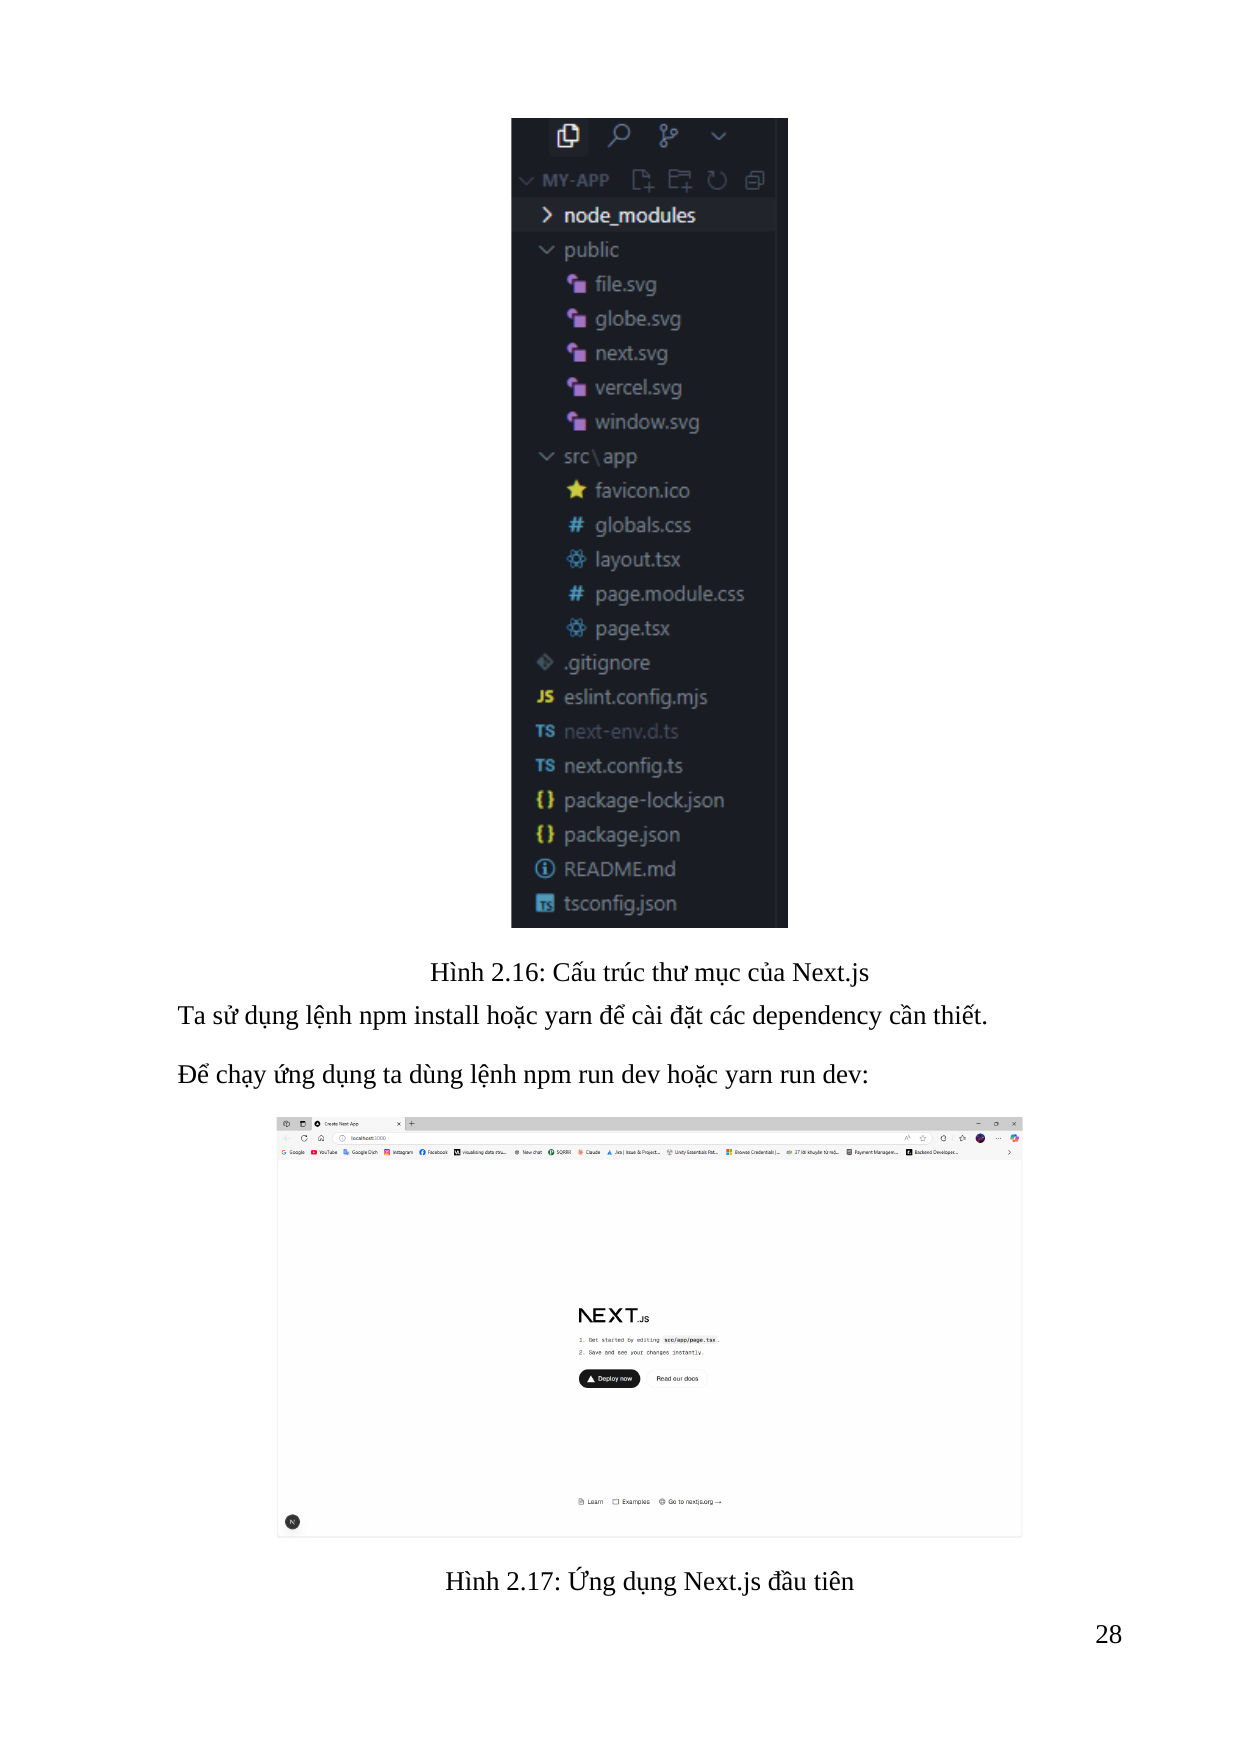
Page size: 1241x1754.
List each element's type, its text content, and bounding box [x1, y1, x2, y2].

picture [276, 1117, 1023, 1538]
picture [511, 118, 788, 928]
text Ta sử dụng lệnh npm install hoặc yarn để cài đặt các dependency cần thiết. [177, 999, 1122, 1030]
text Để chạy ứng dụng ta dùng lệnh npm run dev hoặc yarn run dev: [177, 1058, 1122, 1089]
